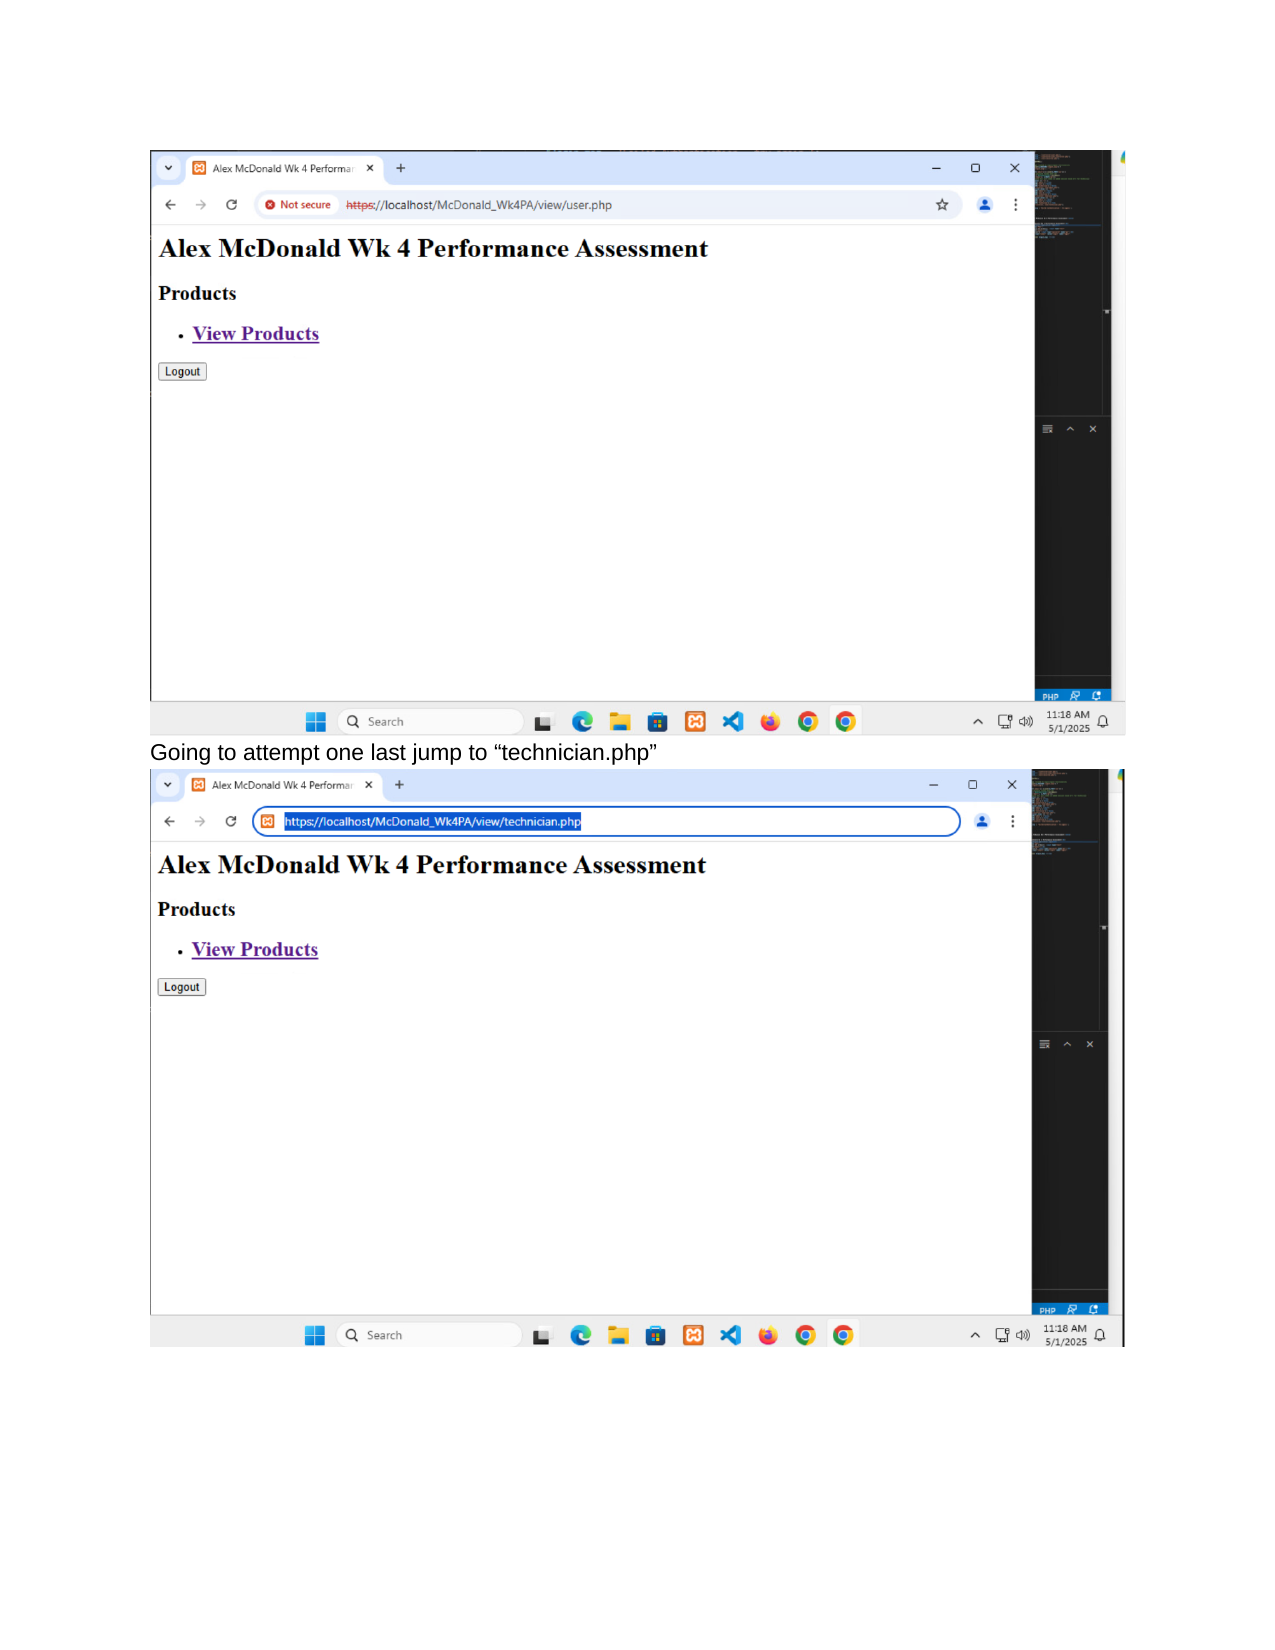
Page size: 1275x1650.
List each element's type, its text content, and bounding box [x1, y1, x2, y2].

picture [150, 150, 1125, 736]
picture [150, 769, 1125, 1347]
text Going to attempt one last jump to “technician.php” [150, 739, 1125, 766]
